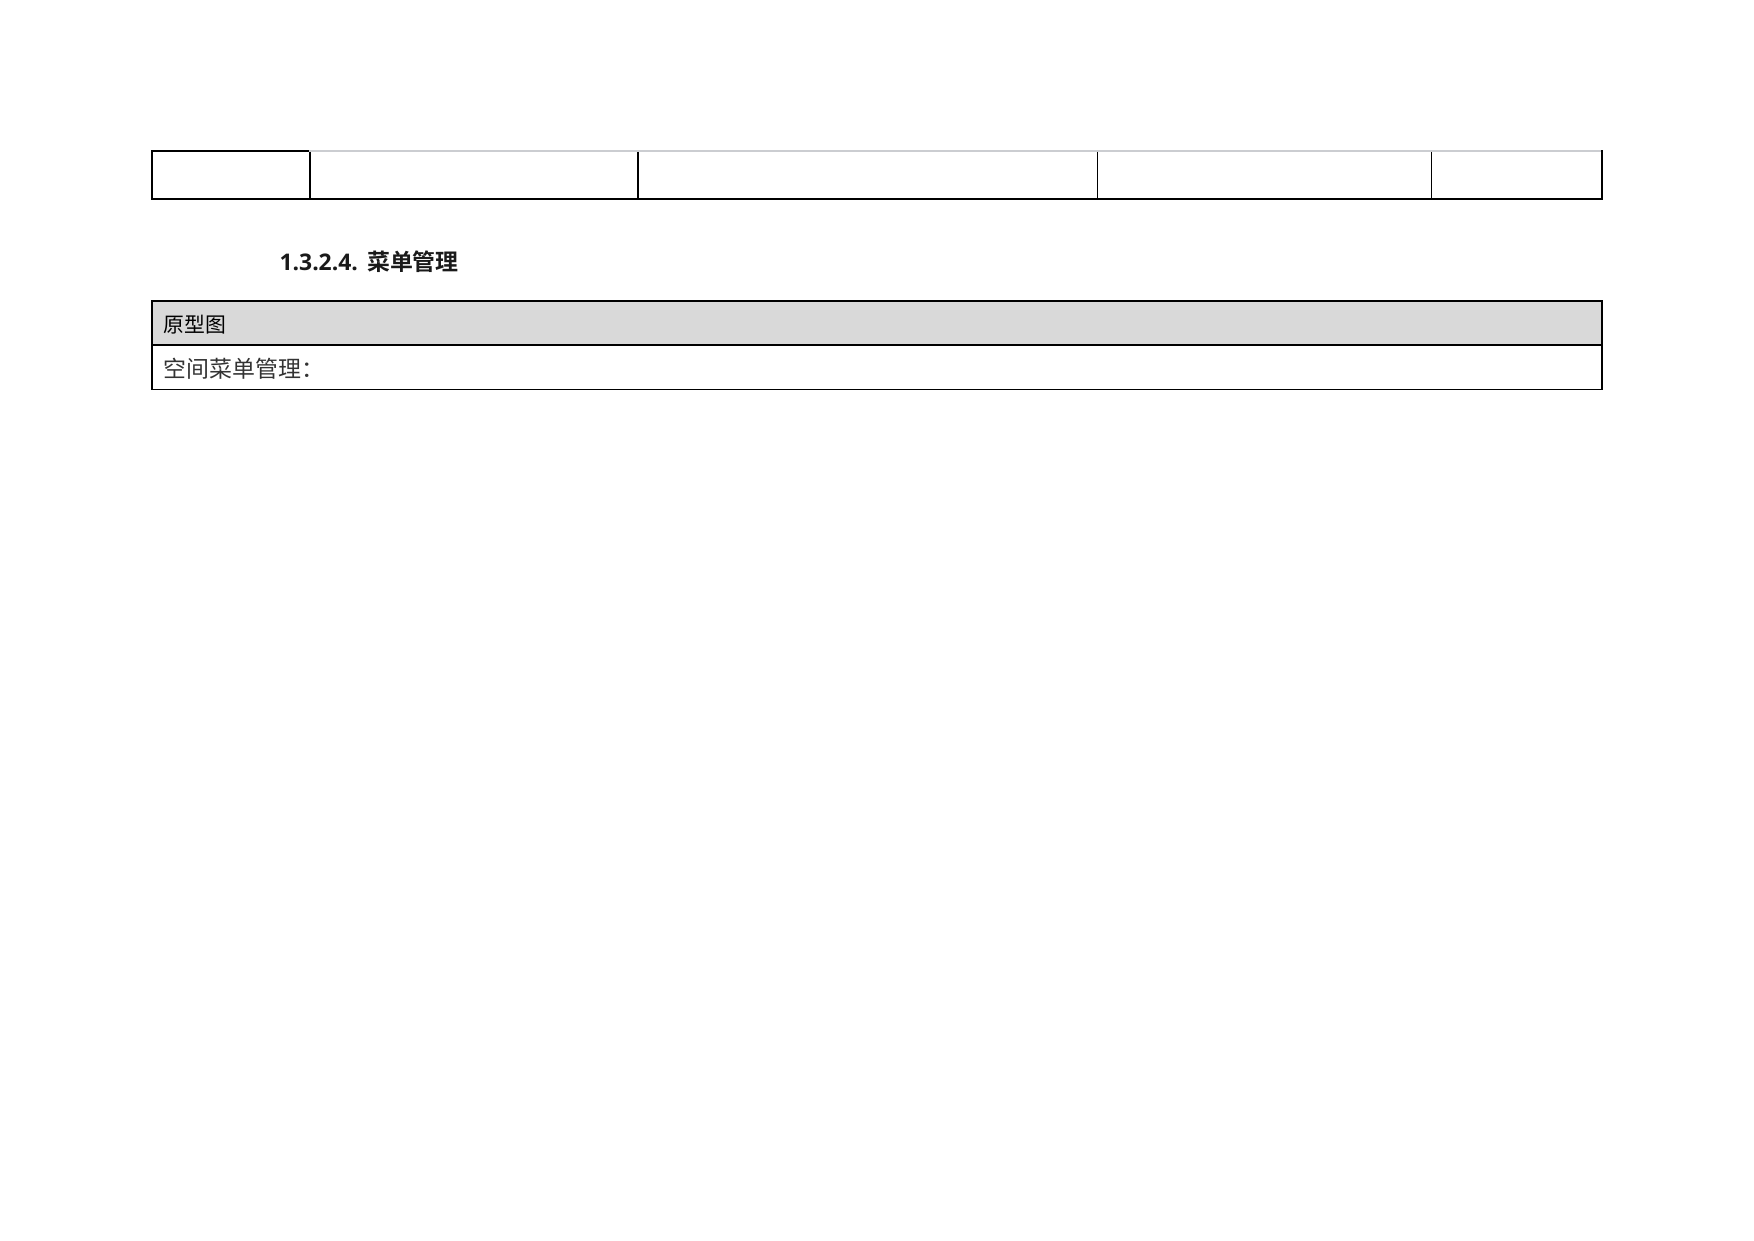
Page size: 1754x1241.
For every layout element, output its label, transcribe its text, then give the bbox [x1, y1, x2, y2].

subtitle 菜单管理 [279, 243, 1612, 277]
table_cell [1098, 152, 1431, 198]
table_cell [639, 152, 1097, 198]
table_cell [1432, 152, 1601, 198]
table_cell 空间菜单管理： 系统菜单管理： [153, 346, 1601, 389]
table_cell [153, 152, 309, 198]
table_cell [311, 152, 637, 198]
table_header 原型图 [153, 302, 1601, 344]
